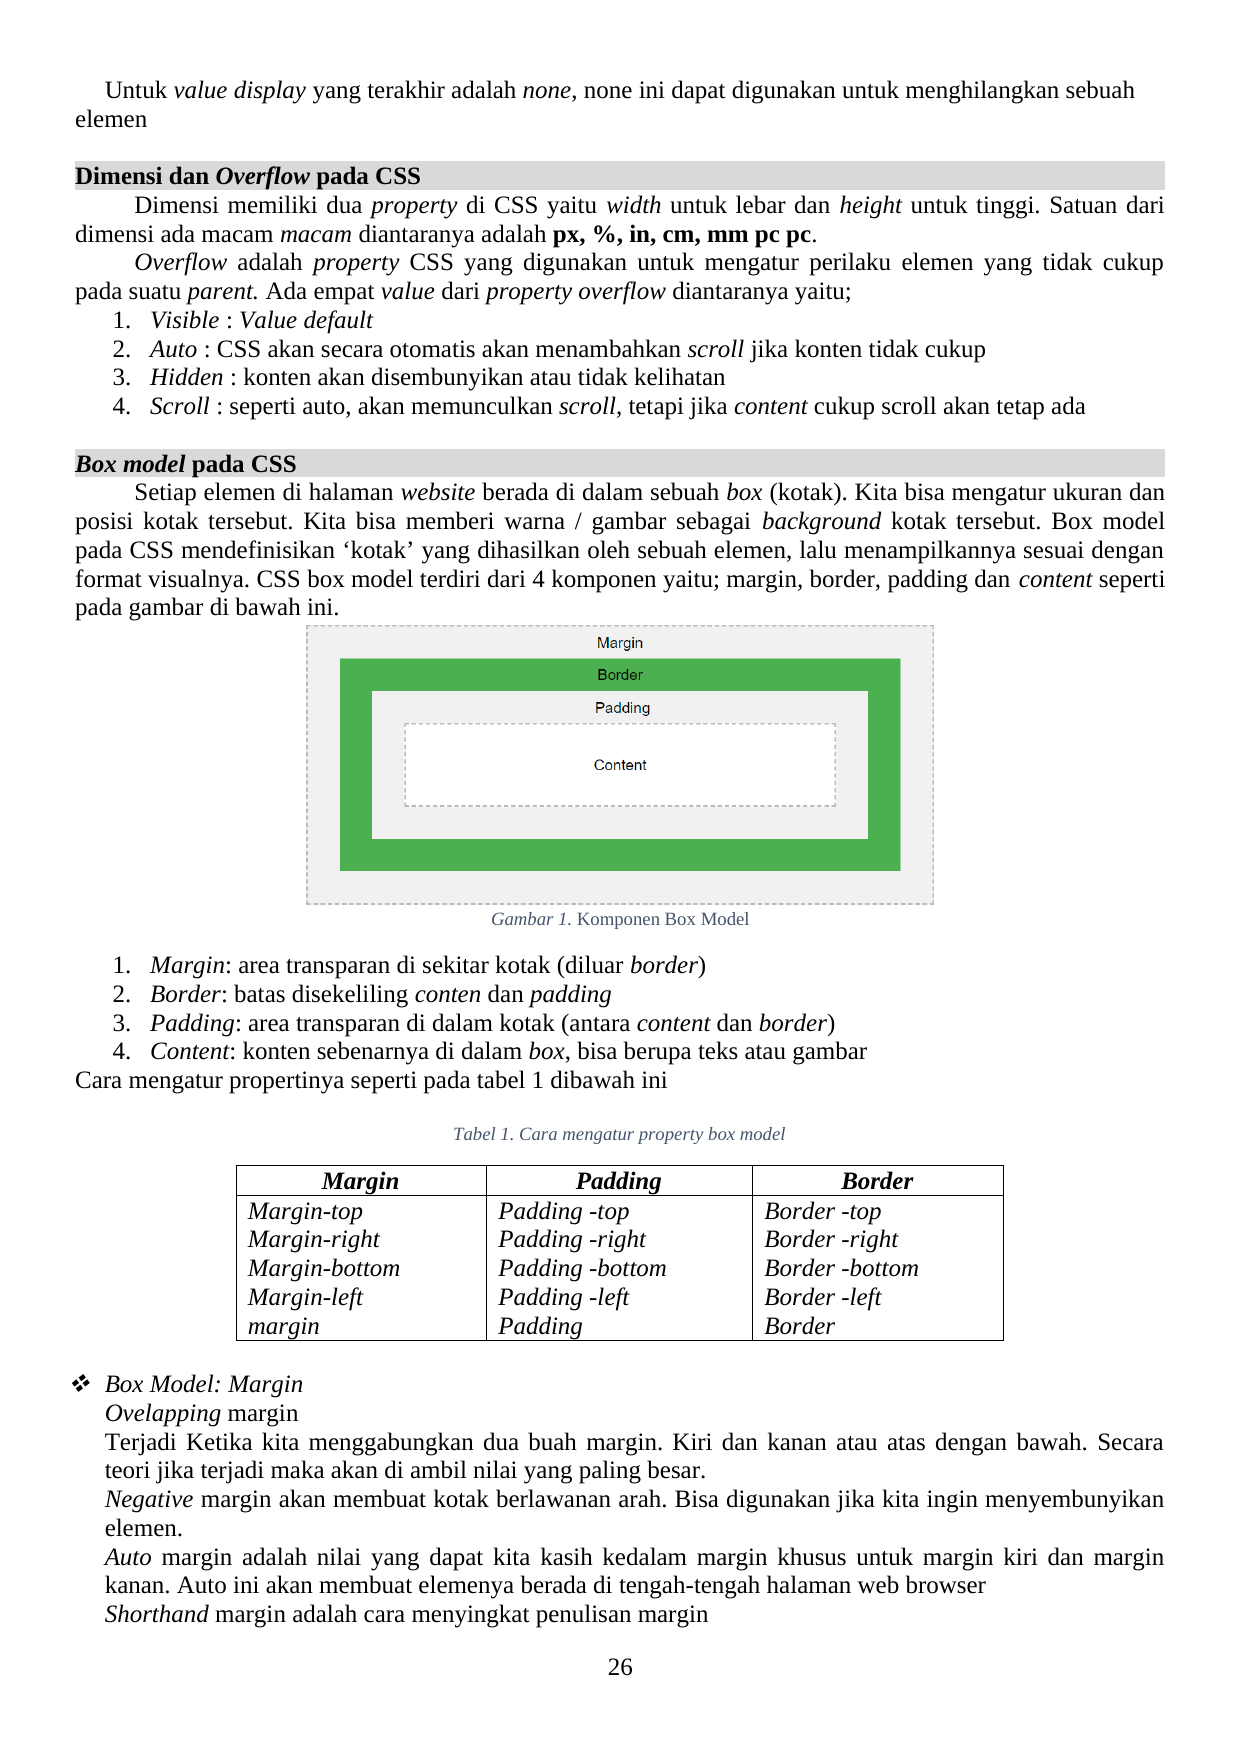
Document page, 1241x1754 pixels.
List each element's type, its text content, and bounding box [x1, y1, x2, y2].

text Dimensi memiliki dua property di CSS yaitu width untuk lebar dan height untuk tinggi. Satuan dari dimensi ada macam macam diantaranya adalah px, %, in, cm, mm pc pc. [75, 190, 1165, 247]
list Box Model: Margin [67, 1369, 1165, 1398]
list Margin: area transparan di sekitar kotak (diluar border) [112, 950, 1165, 979]
table_cell Border -top Border -right Border -bottom Border -left Border [753, 1196, 1003, 1339]
list Auto : CSS akan secara otomatis akan menambahkan scroll jika konten tidak cukup [112, 334, 1165, 362]
text Auto margin adalah nilai yang dapat kita kasih kedalam margin khusus untuk margin kiri dan margin kanan. Auto ini akan membuat elemenya berada di tengah-tengah halaman web browser [104, 1542, 1165, 1599]
list Border: batas disekeliling conten dan padding [112, 979, 1165, 1008]
table_header Margin [237, 1166, 486, 1195]
text Dimensi dan Overflow pada CSS [75, 161, 1165, 190]
list Padding: area transparan di dalam kotak (antara content dan border) [112, 1008, 1165, 1036]
table_header Padding [487, 1166, 752, 1195]
list Content: konten sebenarnya di dalam box, bisa berupa teks atau gambar [112, 1036, 1165, 1065]
text Terjadi Ketika kita menggabungkan dua buah margin. Kiri dan kanan atau atas dengan bawah. Secara teori jika terjadi maka akan di ambil nilai yang paling besar. [104, 1427, 1165, 1484]
text Gambar 1. Komponen Box Model [75, 908, 1165, 929]
text Setiap elemen di halaman website berada di dalam sebuah box (kotak). Kita bisa mengatur ukuran dan posisi kotak tersebut. Kita bisa memberi warna / gambar sebagai background kotak tersebut. Box model pada CSS mendefinisikan ‘kotak’ yang dihasilkan oleh sebuah elemen, lalu menampilkannya sesuai dengan format visualnya. CSS box model terdiri dari 4 komponen yaitu; margin, border, padding dan content seperti pada gambar di bawah ini. [75, 477, 1165, 621]
list Scroll : seperti auto, akan memunculkan scroll, tetapi jika content cukup scroll akan tetap ada [112, 391, 1165, 420]
list Visible : Value default [112, 305, 1165, 334]
table_cell Margin-top Margin-right Margin-bottom Margin-left margin [237, 1196, 486, 1339]
text Overflow adalah property CSS yang digunakan untuk mengatur perilaku elemen yang tidak cukup pada suatu parent. Ada empat value dari property overflow diantaranya yaitu; [75, 247, 1165, 305]
text Ovelapping margin [104, 1398, 1165, 1427]
text Box model pada CSS [75, 449, 1165, 477]
text Negative margin akan membuat kotak berlawanan arah. Bisa digunakan jika kita ingin menyembunyikan elemen. [104, 1484, 1165, 1542]
table_cell Padding -top Padding -right Padding -bottom Padding -left Padding [487, 1196, 752, 1339]
text Cara mengatur propertinya seperti pada tabel 1 dibawah ini [75, 1065, 1165, 1094]
picture [303, 621, 938, 908]
text Shorthand margin adalah cara menyingkat penulisan margin [104, 1599, 1165, 1628]
text Tabel 1. Cara mengatur property box model [75, 1123, 1165, 1144]
list Hidden : konten akan disembunyikan atau tidak kelihatan [112, 362, 1165, 391]
table_header Border [753, 1166, 1003, 1195]
text Untuk value display yang terakhir adalah none, none ini dapat digunakan untuk menghilangkan sebuah elemen [75, 75, 1165, 132]
